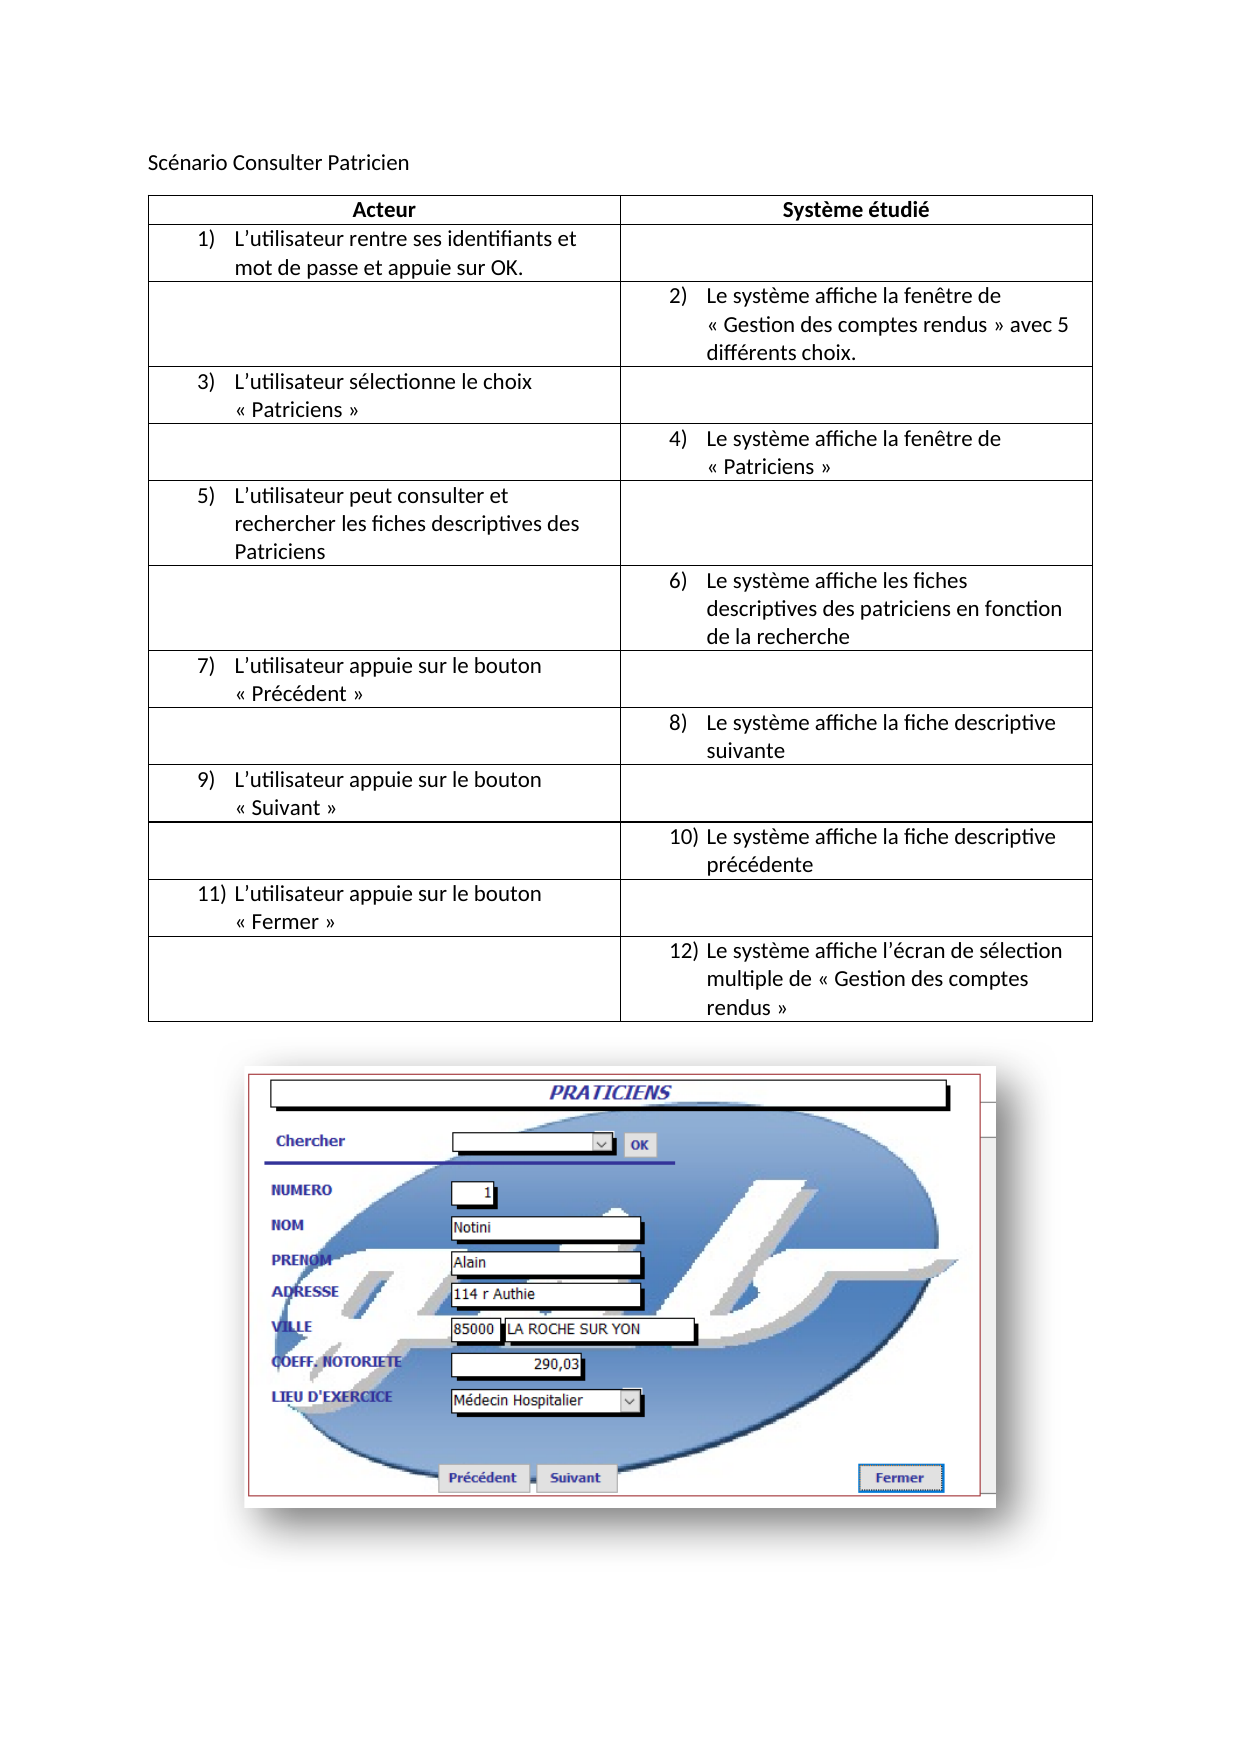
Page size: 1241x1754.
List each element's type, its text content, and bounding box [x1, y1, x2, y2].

table_cell Le système affiche la fiche descriptive suivante [621, 708, 1092, 764]
table_cell L’utilisateur rentre ses identifiants et mot de passe et appuie sur OK. [149, 225, 620, 281]
table_cell Le système affiche l’écran de sélection multiple de « Gestion des comptes rendus » [621, 937, 1092, 1021]
table_cell [149, 424, 620, 480]
table_cell [149, 937, 620, 1021]
table_cell Le système affiche la fiche descriptive précédente [621, 823, 1092, 878]
table_header Système étudié [621, 196, 1092, 223]
table_cell Le système affiche la fenêtre de « Patriciens » [621, 424, 1092, 480]
table_cell [149, 708, 620, 764]
table_cell L’utilisateur appuie sur le bouton « Fermer » [149, 880, 620, 936]
table_cell [621, 880, 1092, 936]
table_cell L’utilisateur appuie sur le bouton « Précédent » [149, 651, 620, 707]
picture [244, 1066, 996, 1508]
text Scénario Consulter Patricien [148, 148, 1093, 176]
table_cell [149, 823, 620, 878]
table_cell [149, 282, 620, 366]
table_header Acteur [149, 196, 620, 223]
table_cell [621, 765, 1092, 821]
table_cell [621, 481, 1092, 565]
table_cell L’utilisateur sélectionne le choix « Patriciens » [149, 367, 620, 423]
table_cell L’utilisateur peut consulter et rechercher les fiches descriptives des Patriciens [149, 481, 620, 565]
table_cell [149, 566, 620, 650]
table_cell L’utilisateur appuie sur le bouton « Suivant » [149, 765, 620, 821]
table_cell [621, 367, 1092, 423]
table_cell Le système affiche les fiches descriptives des patriciens en fonction de la recherche [621, 566, 1092, 650]
table_cell [621, 651, 1092, 707]
table_cell [621, 225, 1092, 281]
table_cell Le système affiche la fenêtre de « Gestion des comptes rendus » avec 5 différents choix. [621, 282, 1092, 366]
